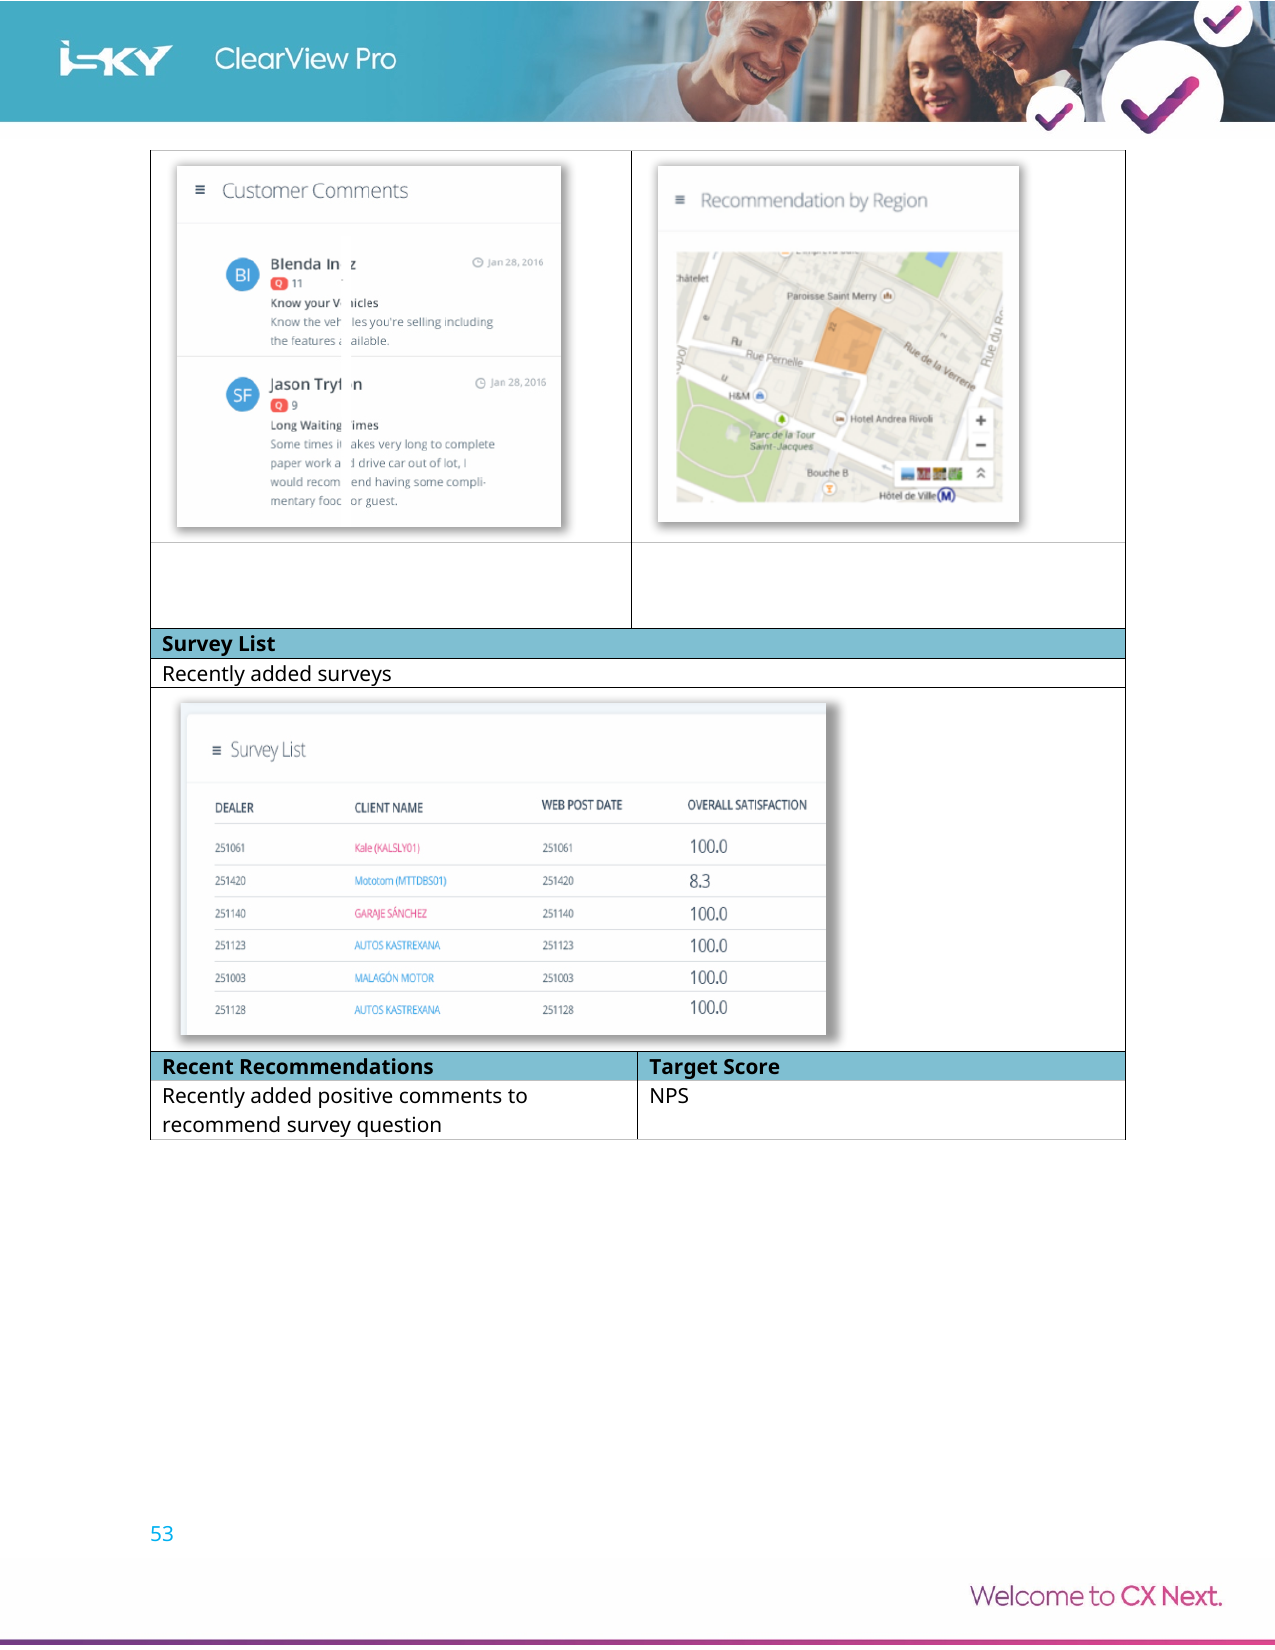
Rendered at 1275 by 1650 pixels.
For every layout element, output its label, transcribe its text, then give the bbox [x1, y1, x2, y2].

table_cell [172, 161, 571, 536]
picture [0, 1, 1275, 139]
table_cell Target Score [638, 1052, 1125, 1080]
picture [0, 1558, 1275, 1645]
table_cell [653, 161, 1027, 532]
table_cell Recently added positive comments to recommend survey question [151, 1081, 637, 1139]
picture [177, 166, 561, 527]
picture [658, 166, 1019, 522]
table_cell [632, 543, 1125, 628]
table_cell [151, 688, 1125, 1051]
picture [180, 703, 826, 1035]
table_cell NPS [638, 1081, 1125, 1139]
table_cell Recent Recommendations [151, 1052, 637, 1080]
table_cell Recently added surveys [151, 659, 1125, 687]
table_cell [151, 543, 631, 628]
table_cell Survey List [151, 629, 1125, 658]
table_cell [632, 151, 1125, 542]
table_cell [151, 151, 631, 542]
